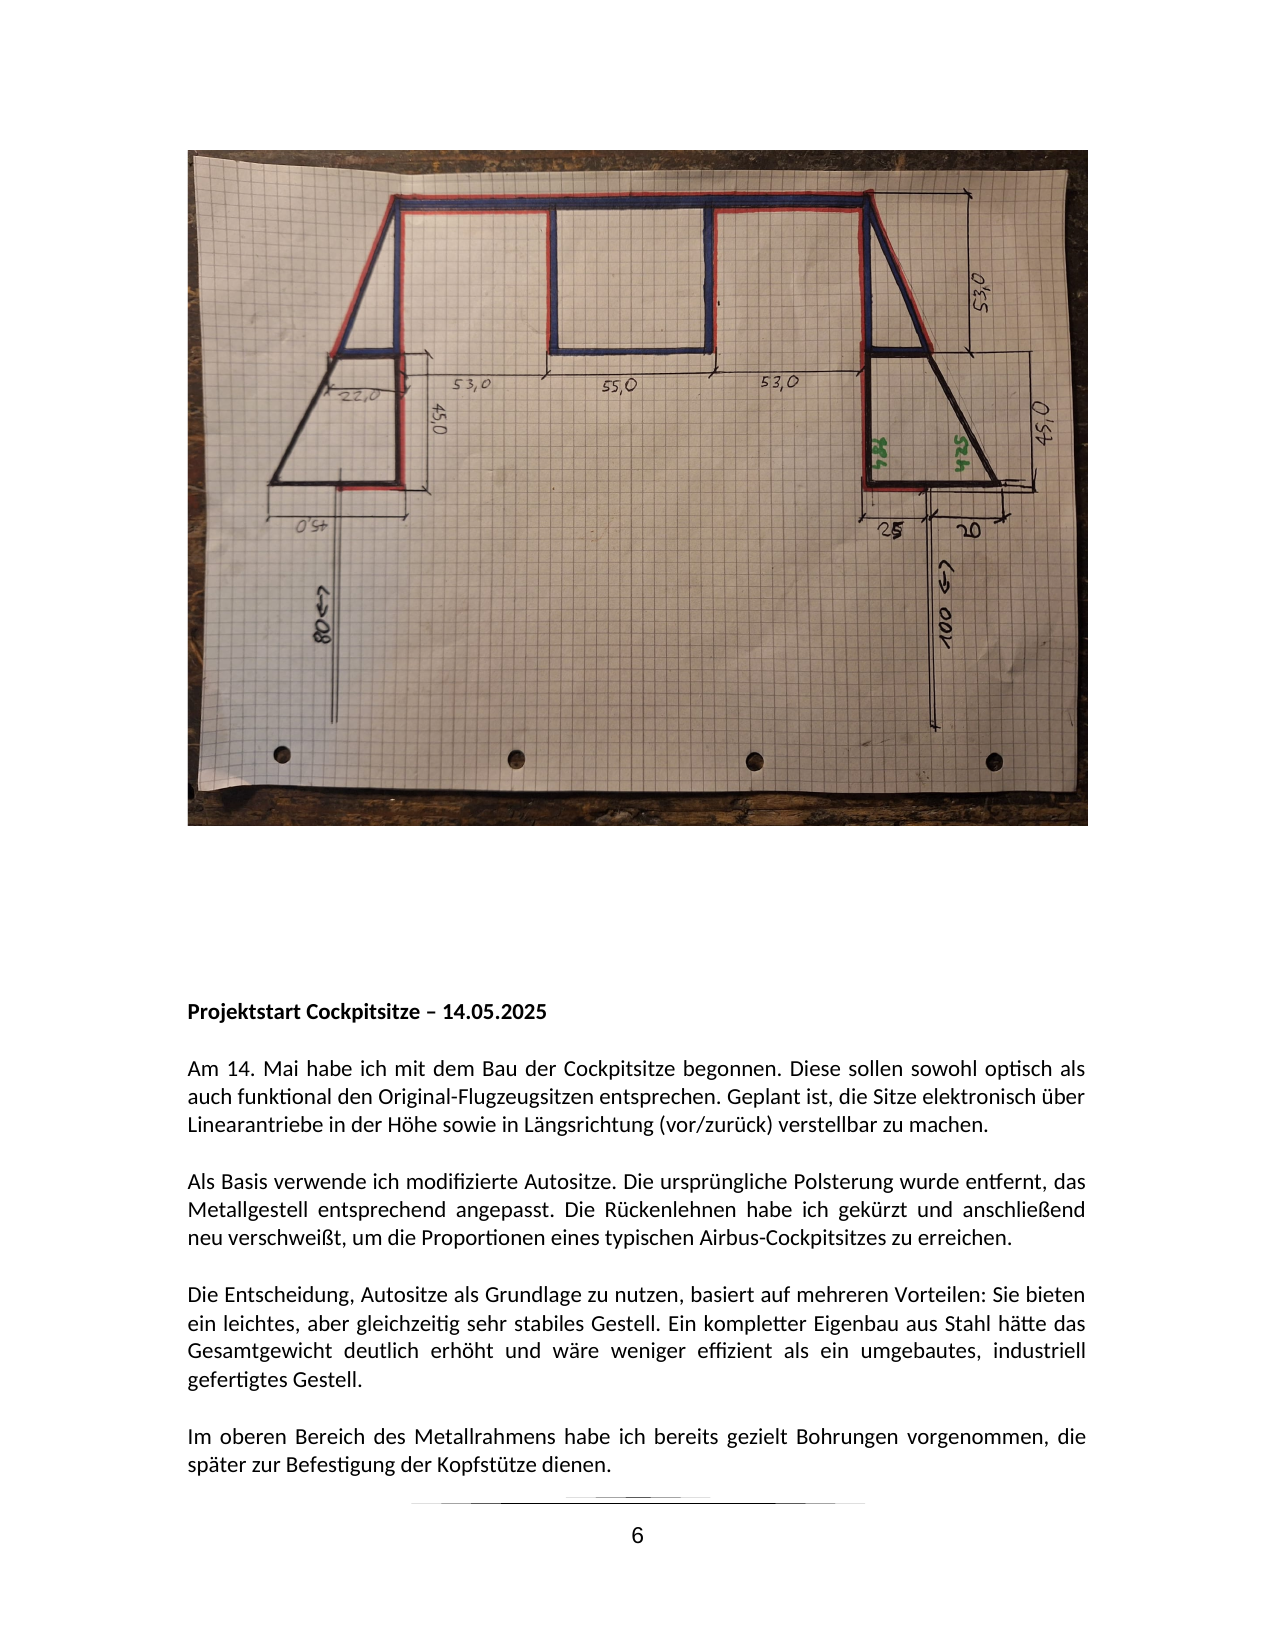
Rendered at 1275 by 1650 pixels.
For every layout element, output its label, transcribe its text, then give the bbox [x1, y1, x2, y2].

text Am 14. Mai habe ich mit dem Bau der Cockpitsitze begonnen. Diese sollen sowohl optisch als auch funktional den Original-Flugzeugsitzen entsprechen. Geplant ist, die Sitze elektronisch über Linearantriebe in der Höhe sowie in Längsrichtung (vor/zurück) verstellbar zu machen. [187, 1054, 1087, 1138]
text Die Entscheidung, Autositze als Grundlage zu nutzen, basiert auf mehreren Vorteilen: Sie bieten ein leichtes, aber gleichzeitig sehr stabiles Gestell. Ein kompletter Eigenbau aus Stahl hätte das Gesamtgewicht deutlich erhöht und wäre weniger effizient als ein umgebautes, industriell gefertigtes Gestell. [187, 1281, 1087, 1393]
picture [189, 150, 1088, 826]
text Als Basis verwende ich modifizierte Autositze. Die ursprüngliche Polsterung wurde entfernt, das Metallgestell entsprechend angepasst. Die Rückenlehnen habe ich gekürzt und anschließend neu verschweißt, um die Proportionen eines typischen Airbus-Cockpitsitzes zu erreichen. [187, 1167, 1087, 1251]
text Projektstart Cockpitsitze – 14.05.2025 [187, 997, 1087, 1025]
text Im oberen Bereich des Metallrahmens habe ich bereits gezielt Bohrungen vorgenommen, die später zur Befestigung der Kopfstütze dienen. [187, 1422, 1087, 1478]
